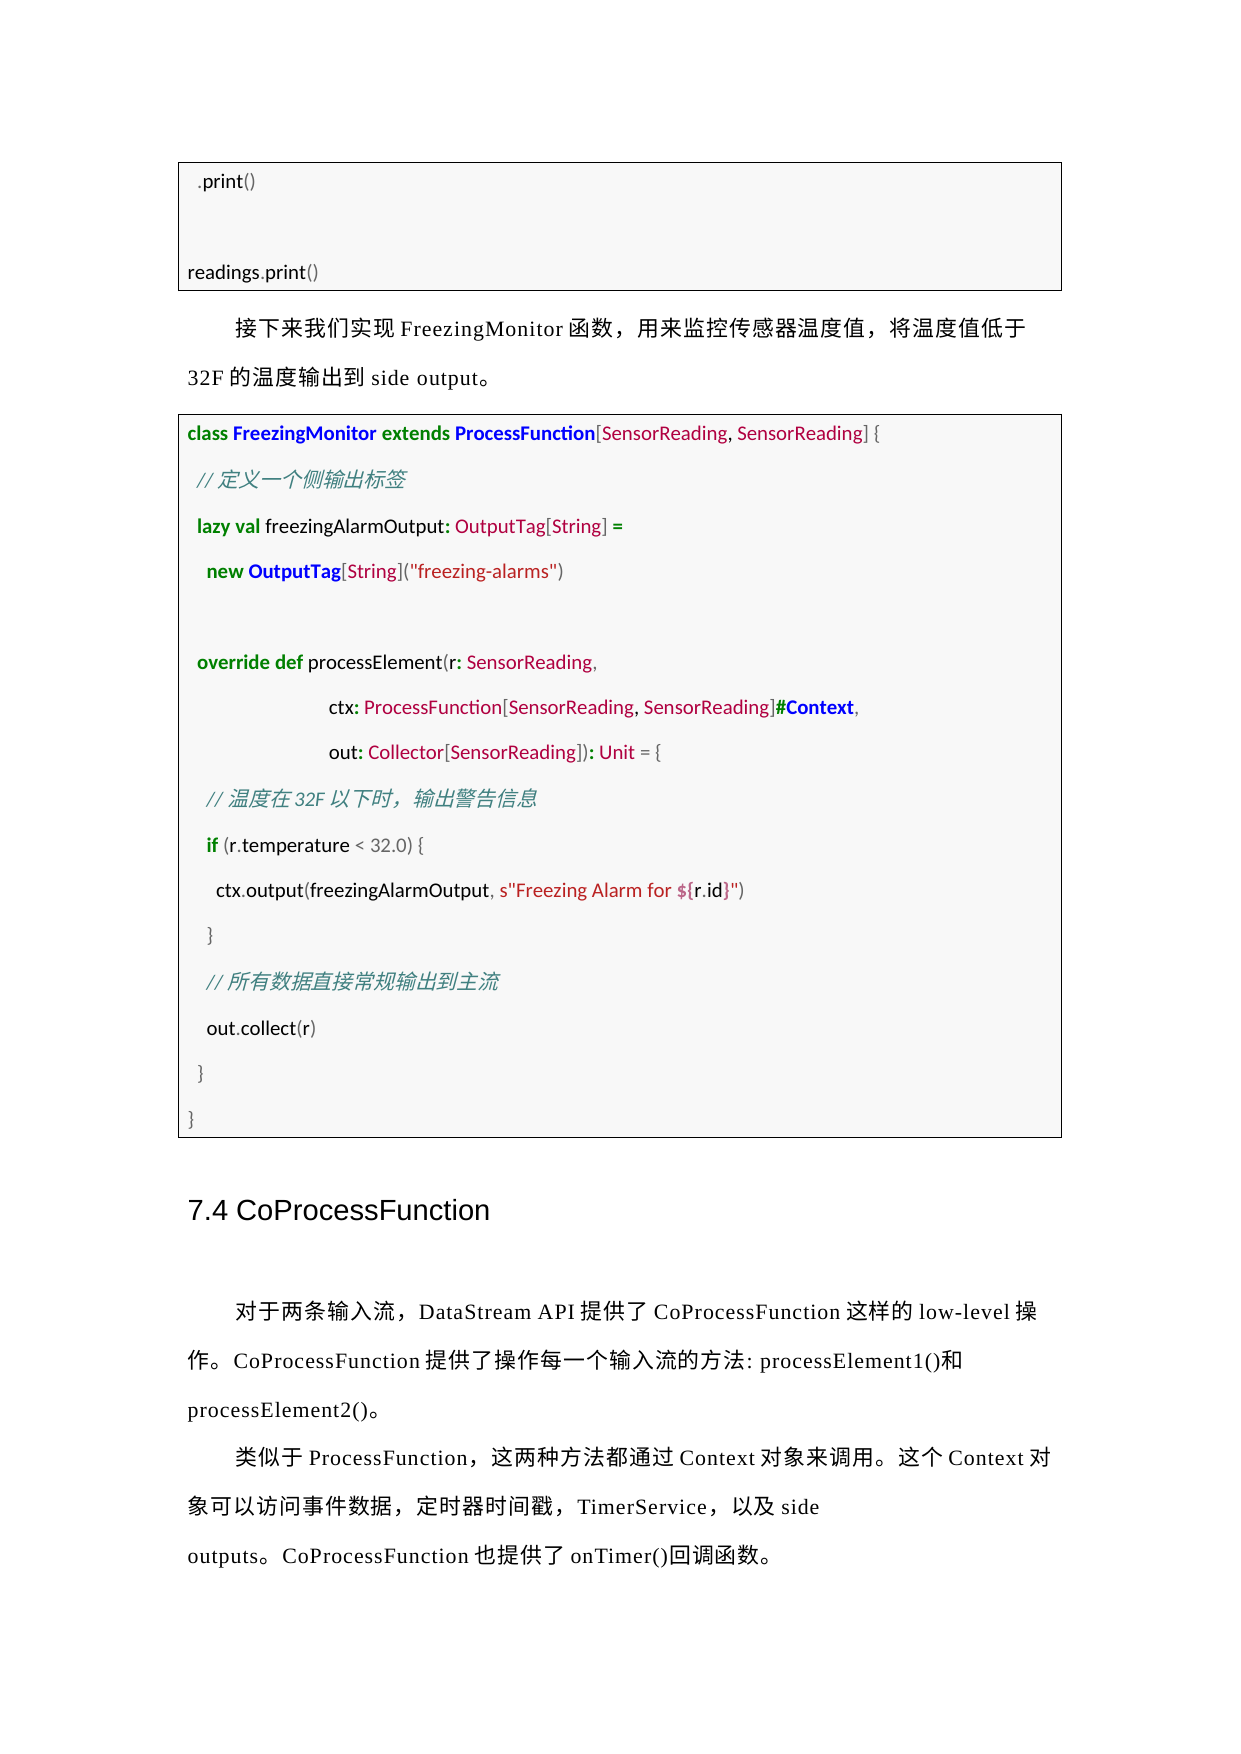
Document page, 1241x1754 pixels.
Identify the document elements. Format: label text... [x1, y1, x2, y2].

text readings.print() [179, 252, 1061, 290]
text new OutputTag[String]("freezing-alarms") [179, 552, 1061, 587]
text // 定义一个侧输出标签 [179, 459, 1061, 495]
text override def processElement(r: SensorReading, [179, 642, 1061, 678]
text // 温度在32F以下时，输出警告信息 [179, 778, 1061, 813]
text 类似于ProcessFunction，这两种方法都通过Context对象来调用。这个Context对象可以访问事件数据，定时器时间戳，TimerService，以及side outputs。CoProcessFunction也提供了onTimer()回调函数。 [187, 1440, 1053, 1570]
text if (r.temperature < 32.0) { [179, 826, 1061, 861]
text } [179, 1054, 1061, 1089]
subtitle 7.4 CoProcessFunction [187, 1178, 1053, 1243]
text } [179, 1099, 1061, 1137]
text 接下来我们实现FreezingMonitor函数，用来监控传感器温度值，将温度值低于32F的温度输出到side output。 [187, 310, 1053, 392]
text ctx: ProcessFunction[SensorReading, SensorReading]#Context, [179, 687, 1061, 723]
text } [179, 916, 1061, 952]
text lazy val freezingAlarmOutput: OutputTag[String] = [179, 507, 1061, 542]
text class FreezingMonitor extends ProcessFunction[SensorReading, SensorReading] { [179, 415, 1061, 449]
text out.collect(r) [179, 1009, 1061, 1044]
text .print() [179, 163, 1061, 198]
text // 所有数据直接常规输出到主流 [179, 961, 1061, 997]
text 对于两条输入流，DataStream API提供了CoProcessFunction这样的low-level操作。CoProcessFunction提供了操作每一个输入流的方法: processElement1()和processElement2()。 [187, 1294, 1053, 1424]
text ctx.output(freezingAlarmOutput, s"Freezing Alarm for ${r.id}") [179, 871, 1061, 906]
text out: Collector[SensorReading]): Unit = { [179, 733, 1061, 768]
